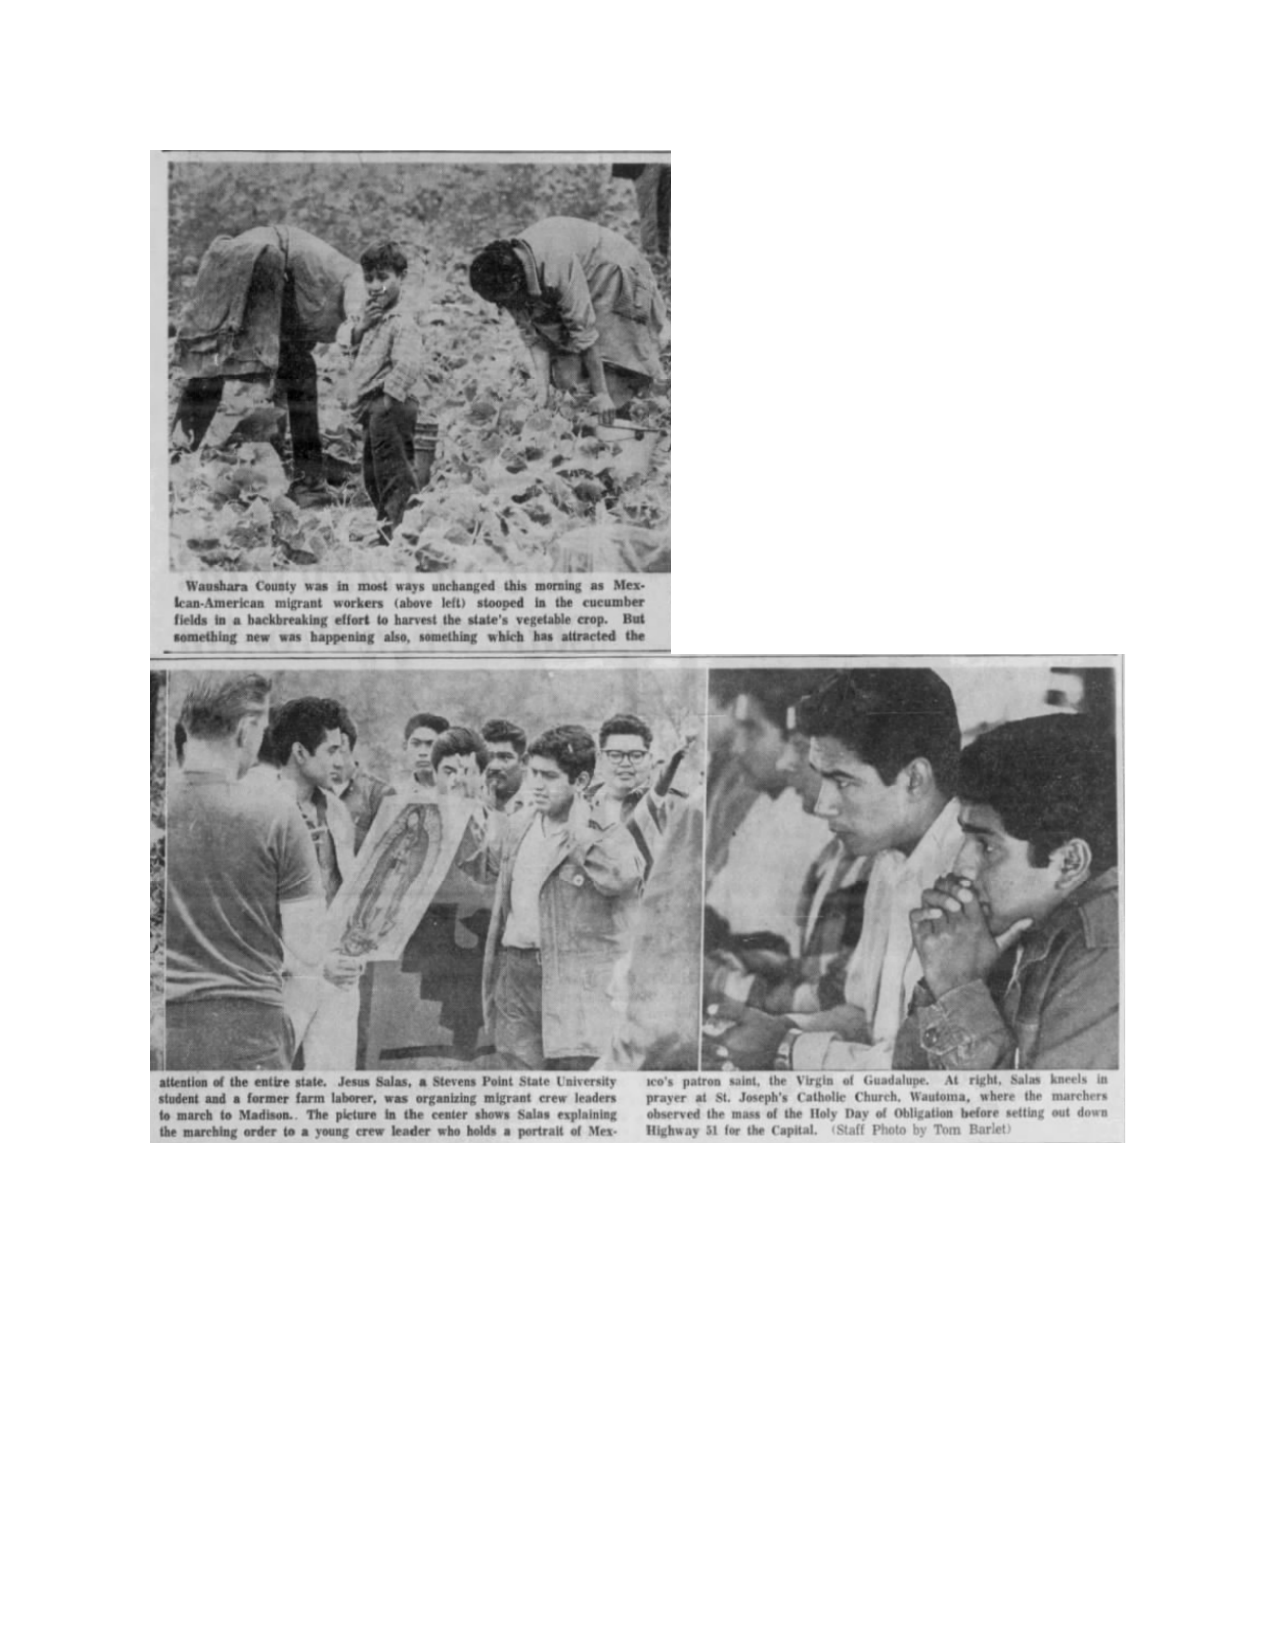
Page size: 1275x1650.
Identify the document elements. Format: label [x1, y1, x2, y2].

picture [150, 150, 1125, 1143]
